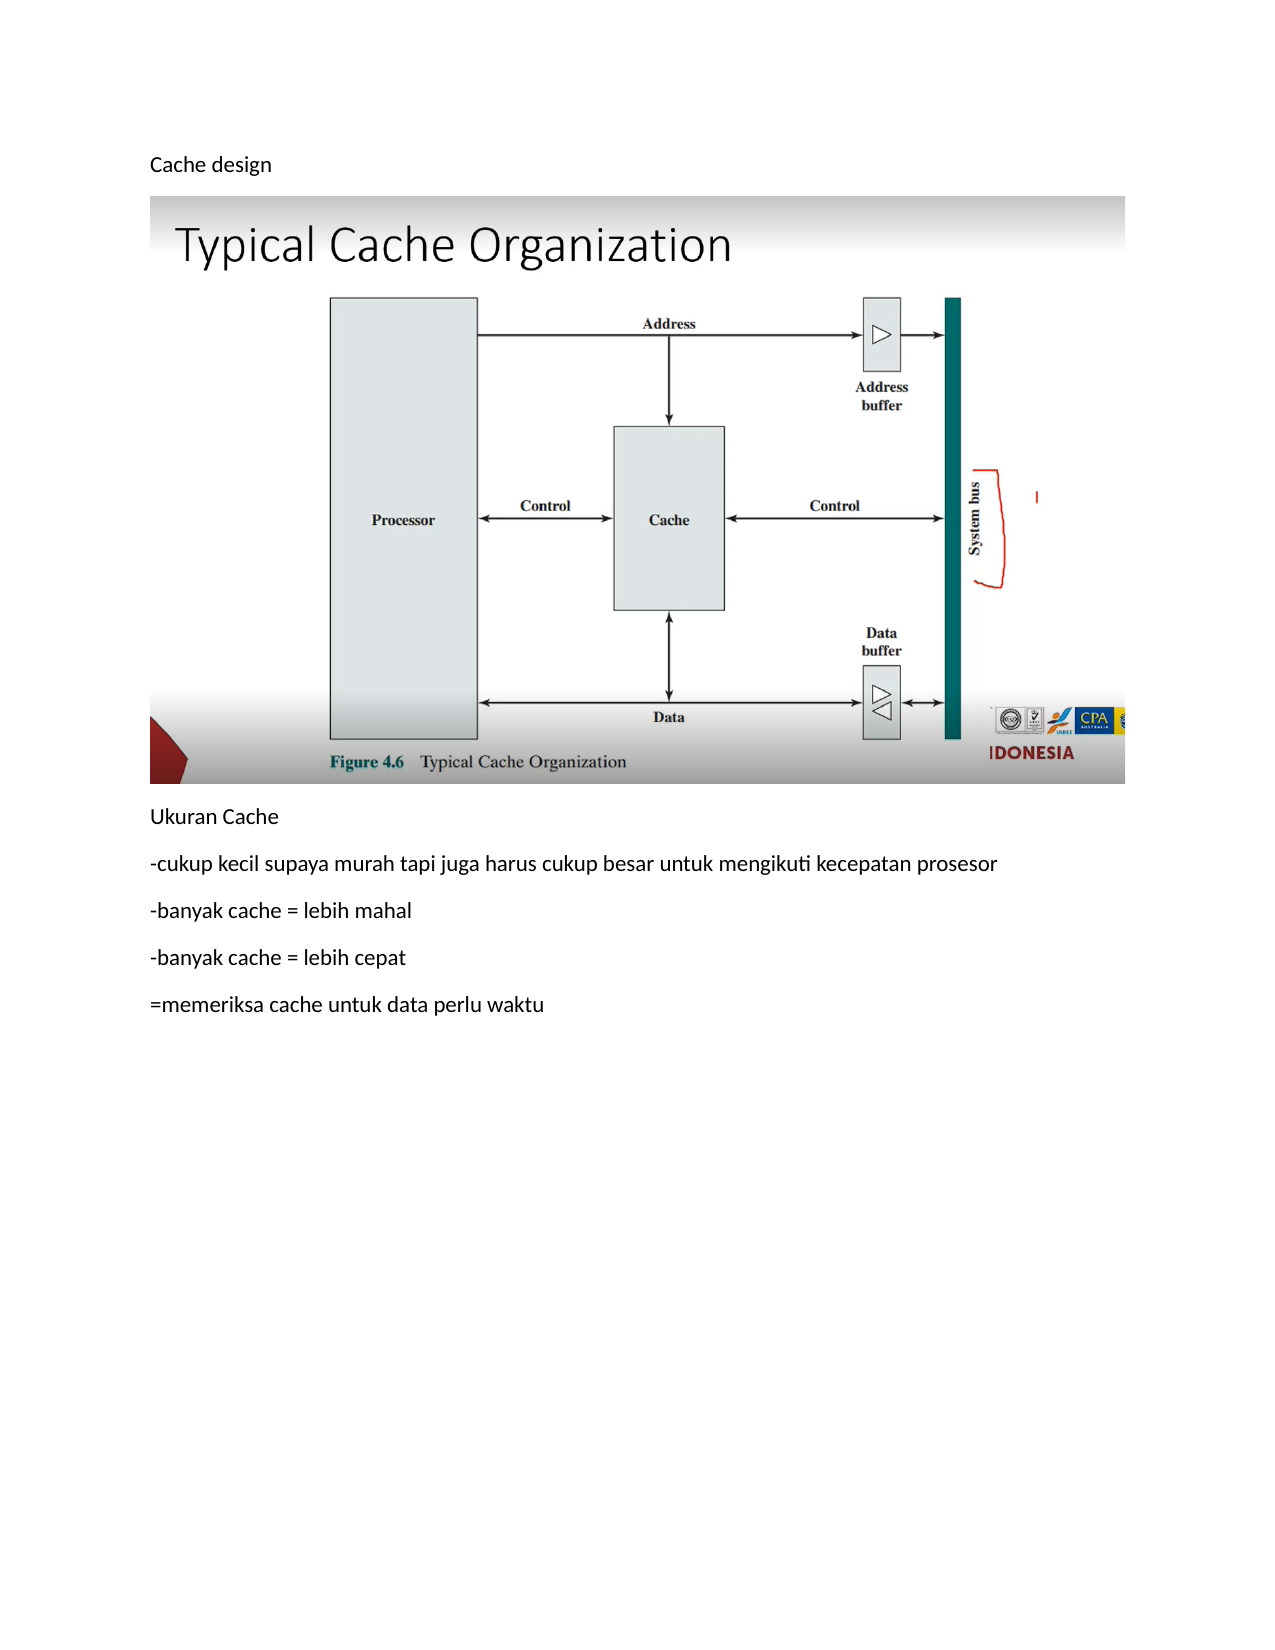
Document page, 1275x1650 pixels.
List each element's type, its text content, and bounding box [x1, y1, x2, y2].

text -cukup kecil supaya murah tapi juga harus cukup besar untuk mengikuti kecepatan prosesor [150, 849, 1125, 877]
picture [150, 196, 1125, 784]
text Cache design [150, 150, 1125, 178]
text -banyak cache = lebih mahal [150, 896, 1125, 924]
text =memeriksa cache untuk data perlu waktu [150, 990, 1125, 1018]
text Ukuran Cache [150, 802, 1125, 831]
text -banyak cache = lebih cepat [150, 943, 1125, 971]
